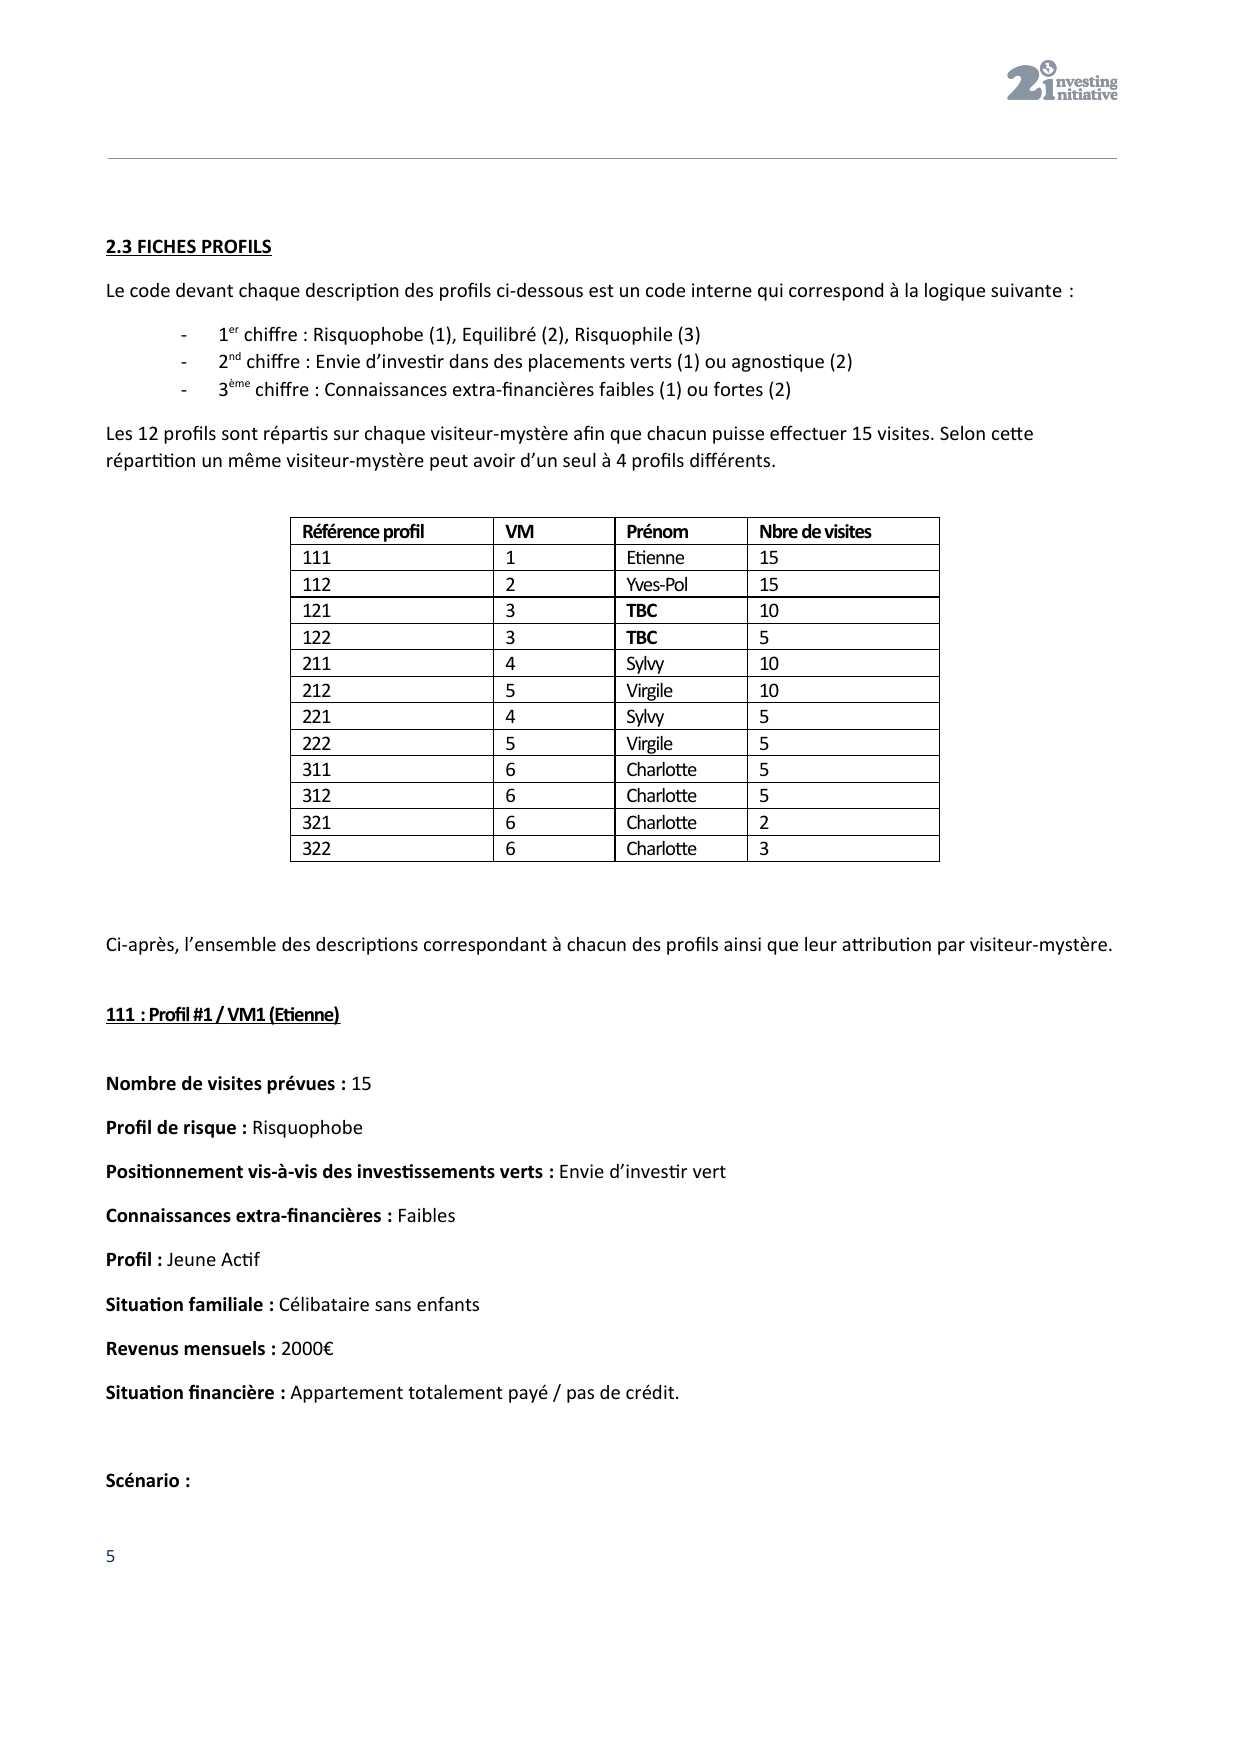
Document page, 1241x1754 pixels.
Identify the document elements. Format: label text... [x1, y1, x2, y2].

list 3ème chiffre : Connaissances extra-financières faibles (1) ou fortes (2) [181, 376, 1124, 401]
table_header Prénom [616, 518, 747, 543]
table_cell 6 [494, 756, 614, 782]
table_cell 111 [291, 545, 493, 570]
table_cell 121 [291, 598, 493, 623]
text Ci-après, l’ensemble des descriptions correspondant à chacun des profils ainsi que leur attribution par visiteur-mystère. [106, 931, 1124, 957]
text Le code devant chaque description des profils ci-dessous est un code interne qui correspond à la logique suivante : [106, 277, 1124, 303]
table_cell Yves-Pol [616, 571, 747, 596]
table_cell 5 [748, 624, 939, 649]
table_cell 312 [291, 783, 493, 808]
title 111 : Profil #1 / VM1 (Etienne) [106, 1001, 1124, 1026]
table_cell 10 [748, 677, 939, 702]
table_cell 5 [494, 730, 614, 755]
table_cell 5 [748, 756, 939, 782]
table_cell 321 [291, 809, 493, 834]
table_cell 211 [291, 650, 493, 676]
table_cell 212 [291, 677, 493, 702]
table_cell 6 [494, 783, 614, 808]
text Situation familiale : Célibataire sans enfants [106, 1291, 1124, 1316]
table_cell Charlotte [616, 809, 747, 834]
table_cell Charlotte [616, 783, 747, 808]
table_header Référence profil [291, 518, 493, 543]
table_cell 122 [291, 624, 493, 649]
text Revenus mensuels : 2000€ [106, 1335, 1124, 1360]
table_cell 322 [291, 836, 493, 861]
table_cell Charlotte [616, 836, 747, 861]
table_header VM [494, 518, 614, 543]
table_cell 15 [748, 571, 939, 596]
table_cell Virgile [616, 730, 747, 755]
table_cell 10 [748, 650, 939, 676]
text Positionnement vis-à-vis des investissements verts : Envie d’investir vert [106, 1158, 1124, 1184]
table_cell 6 [494, 836, 614, 861]
table_cell 3 [494, 598, 614, 623]
table_cell 5 [748, 730, 939, 755]
table_cell Etienne [616, 545, 747, 570]
table_cell 5 [494, 677, 614, 702]
text Situation financière : Appartement totalement payé / pas de crédit. [106, 1379, 1124, 1404]
table_cell 15 [748, 545, 939, 570]
table_cell 2 [494, 571, 614, 596]
text 2.3 FICHES PROFILS [106, 233, 1124, 258]
table_cell Virgile [616, 677, 747, 702]
text Scénario : [106, 1467, 1124, 1492]
table_cell Charlotte [616, 756, 747, 782]
list 1er chiffre : Risquophobe (1), Equilibré (2), Risquophile (3) [181, 321, 1124, 347]
table_cell 4 [494, 650, 614, 676]
text Connaissances extra-financières : Faibles [106, 1203, 1124, 1228]
table_cell 1 [494, 545, 614, 570]
table_cell 222 [291, 730, 493, 755]
table_cell TBC [616, 624, 747, 649]
table_cell 4 [494, 703, 614, 729]
text Les 12 profils sont répartis sur chaque visiteur-mystère afin que chacun puisse effectuer 15 visites. Selon cette répartition un même visiteur-mystère peut avoir d’un seul à 4 profils différents. [106, 420, 1124, 473]
text Nombre de visites prévues : 15 [106, 1070, 1124, 1096]
table_cell 221 [291, 703, 493, 729]
table_cell 5 [748, 783, 939, 808]
table_header Nbre de visites [748, 518, 939, 543]
table_cell 311 [291, 756, 493, 782]
table_cell 6 [494, 809, 614, 834]
table_cell TBC [616, 598, 747, 623]
table_cell Sylvy [616, 703, 747, 729]
table_cell 2 [748, 809, 939, 834]
table_cell 3 [494, 624, 614, 649]
text Profil de risque : Risquophobe [106, 1114, 1124, 1140]
text Profil : Jeune Actif [106, 1247, 1124, 1272]
table_cell 3 [748, 836, 939, 861]
list 2nd chiffre : Envie d’investir dans des placements verts (1) ou agnostique (2) [181, 349, 1124, 374]
table_cell Sylvy [616, 650, 747, 676]
table_cell 10 [748, 598, 939, 623]
table_cell 5 [748, 703, 939, 729]
table_cell 112 [291, 571, 493, 596]
